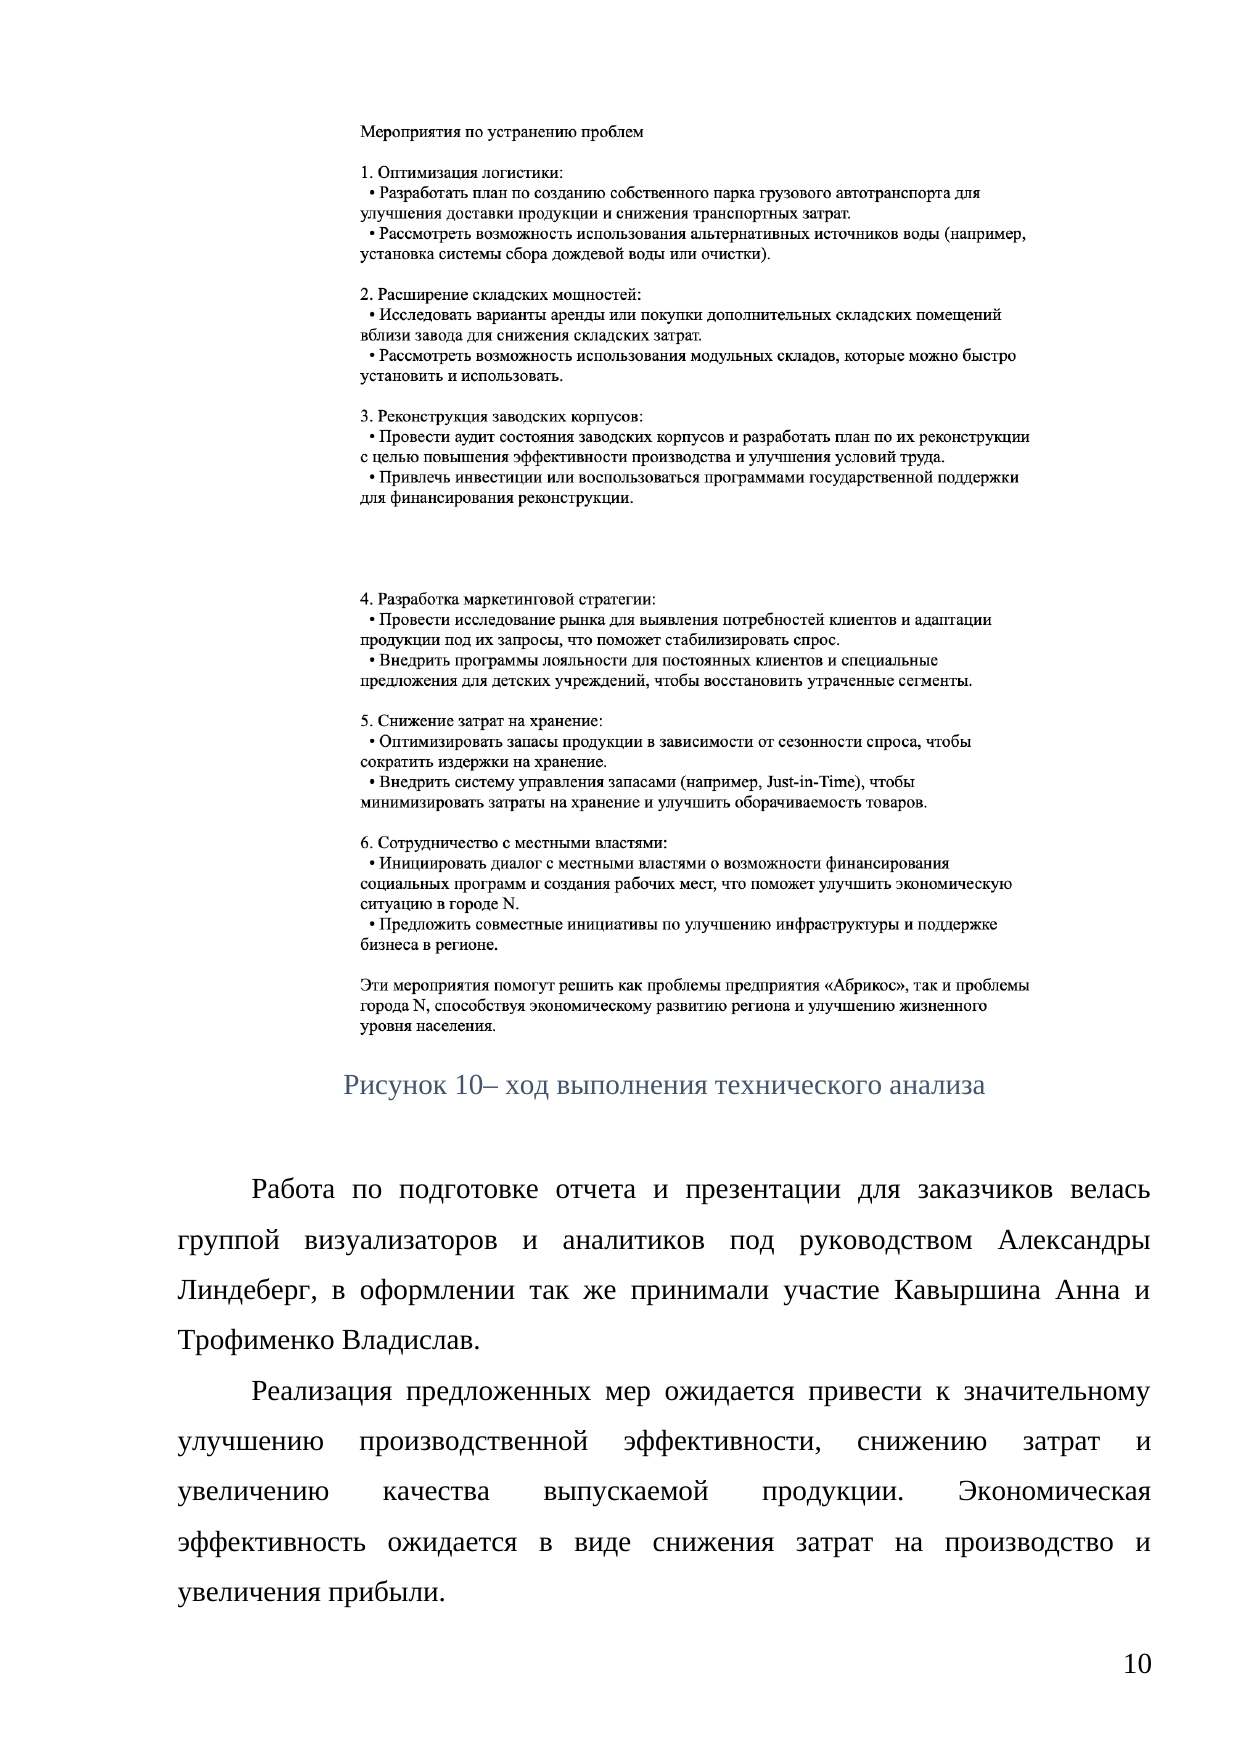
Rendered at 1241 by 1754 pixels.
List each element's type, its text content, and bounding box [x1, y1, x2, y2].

text Рисунок 10– ход выполнения технического анализа [177, 1067, 1152, 1100]
text Работа по подготовке отчета и презентации для заказчиков велась группой визуализаторов и аналитиков под руководством Александры Линдеберг, в оформлении так же принимали участие Кавыршина Анна и Трофименко Владислав. [177, 1172, 1152, 1356]
text Реализация предложенных мер ожидается привести к значительному улучшению производственной эффективности, снижению затрат и увеличению качества выпускаемой продукции. Экономическая эффективность ожидается в виде снижения затрат на производство и увеличения прибыли. [177, 1373, 1152, 1608]
picture [344, 118, 1058, 1051]
